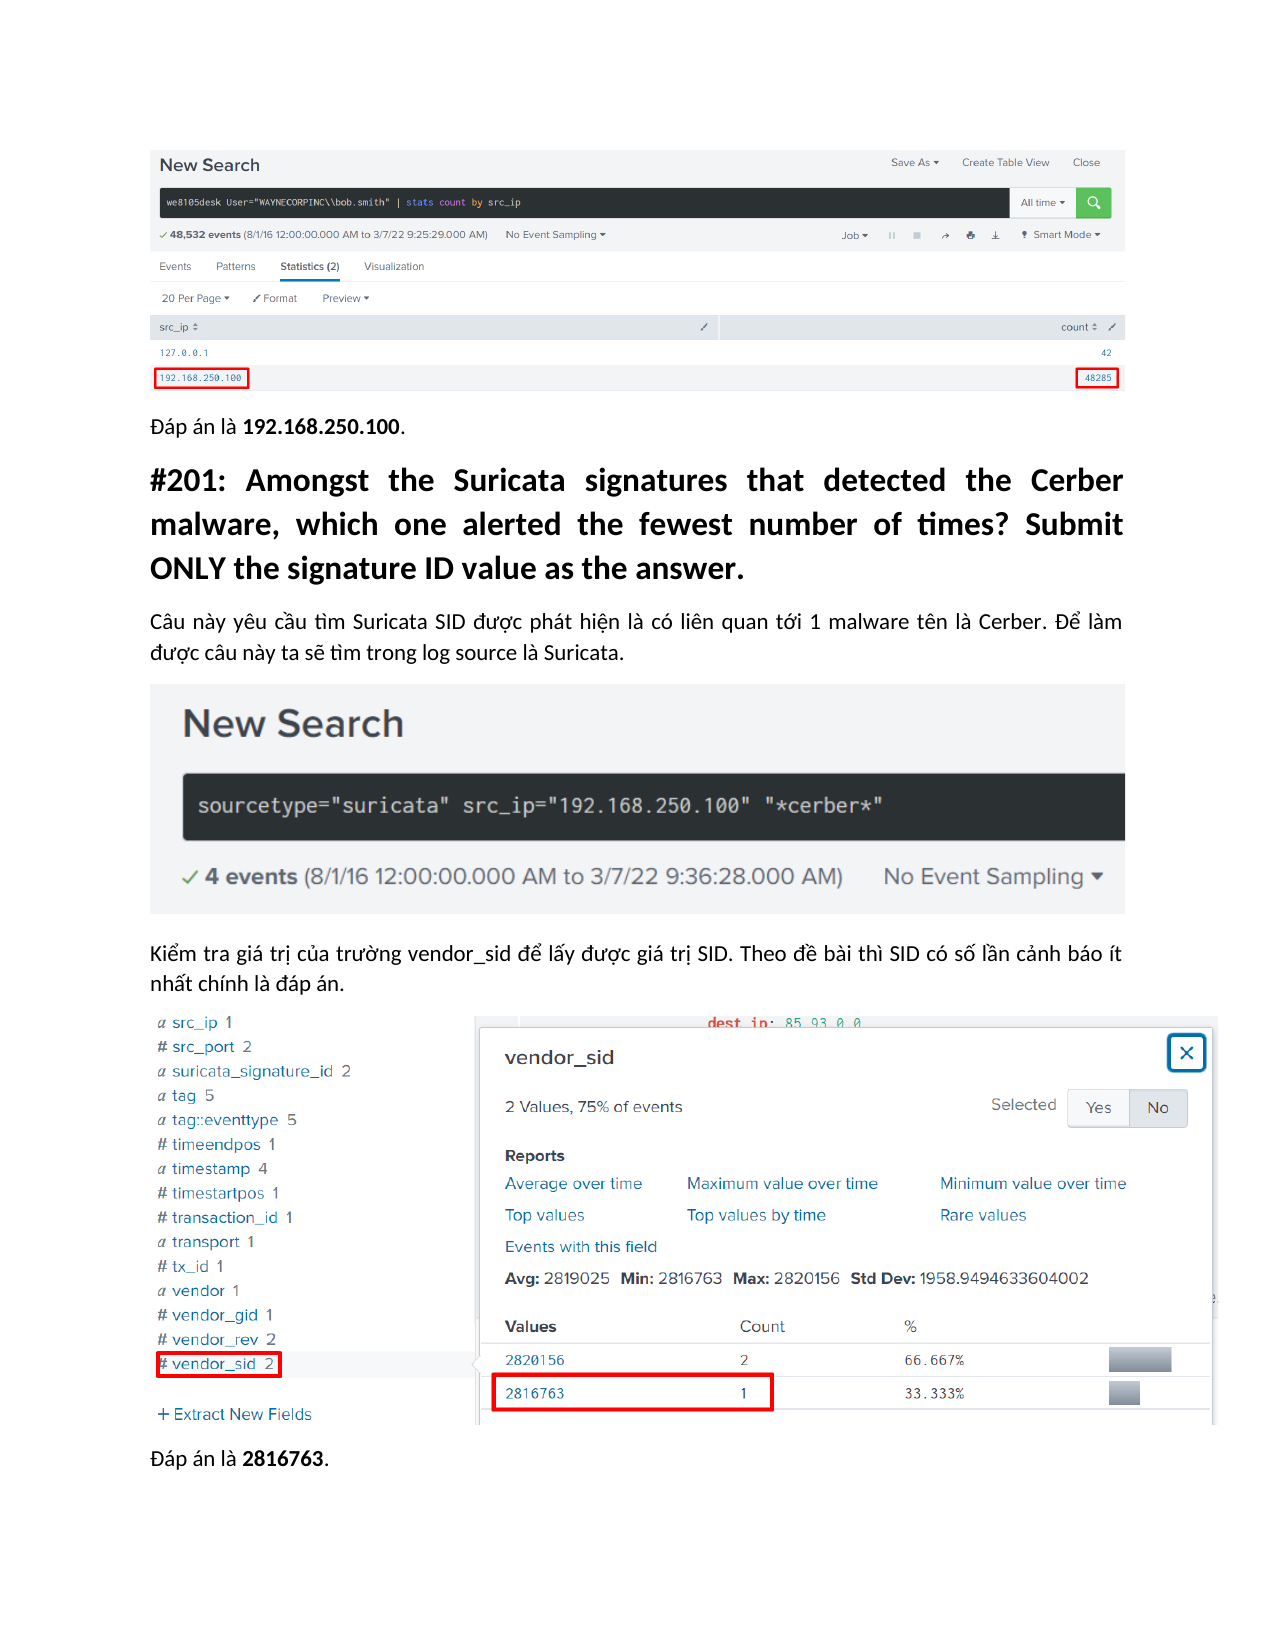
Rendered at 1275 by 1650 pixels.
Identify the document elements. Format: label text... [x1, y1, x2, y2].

text Đáp án là 2816763. [150, 1444, 1125, 1472]
text #201: Amongst the Suricata signatures that detected the Cerber malware, which one alerted the fewest number of times? Submit ONLY the signature ID value as the answer. [150, 459, 1125, 587]
text Kiểm tra giá trị của trường vendor_sid để lấy được giá trị SID. Theo đề bài thì SID có số lần cảnh báo ít nhất chính là đáp án. [150, 939, 1125, 998]
text Đáp án là 192.168.250.100. [150, 412, 1125, 440]
picture [150, 684, 1125, 921]
picture [150, 1016, 1219, 1425]
text Câu này yêu cầu tìm Suricata SID được phát hiện là có liên quan tới 1 malware tên là Cerber. Để làm được câu này ta sẽ tìm trong log source là Suricata. [150, 607, 1125, 666]
picture [150, 150, 1125, 394]
